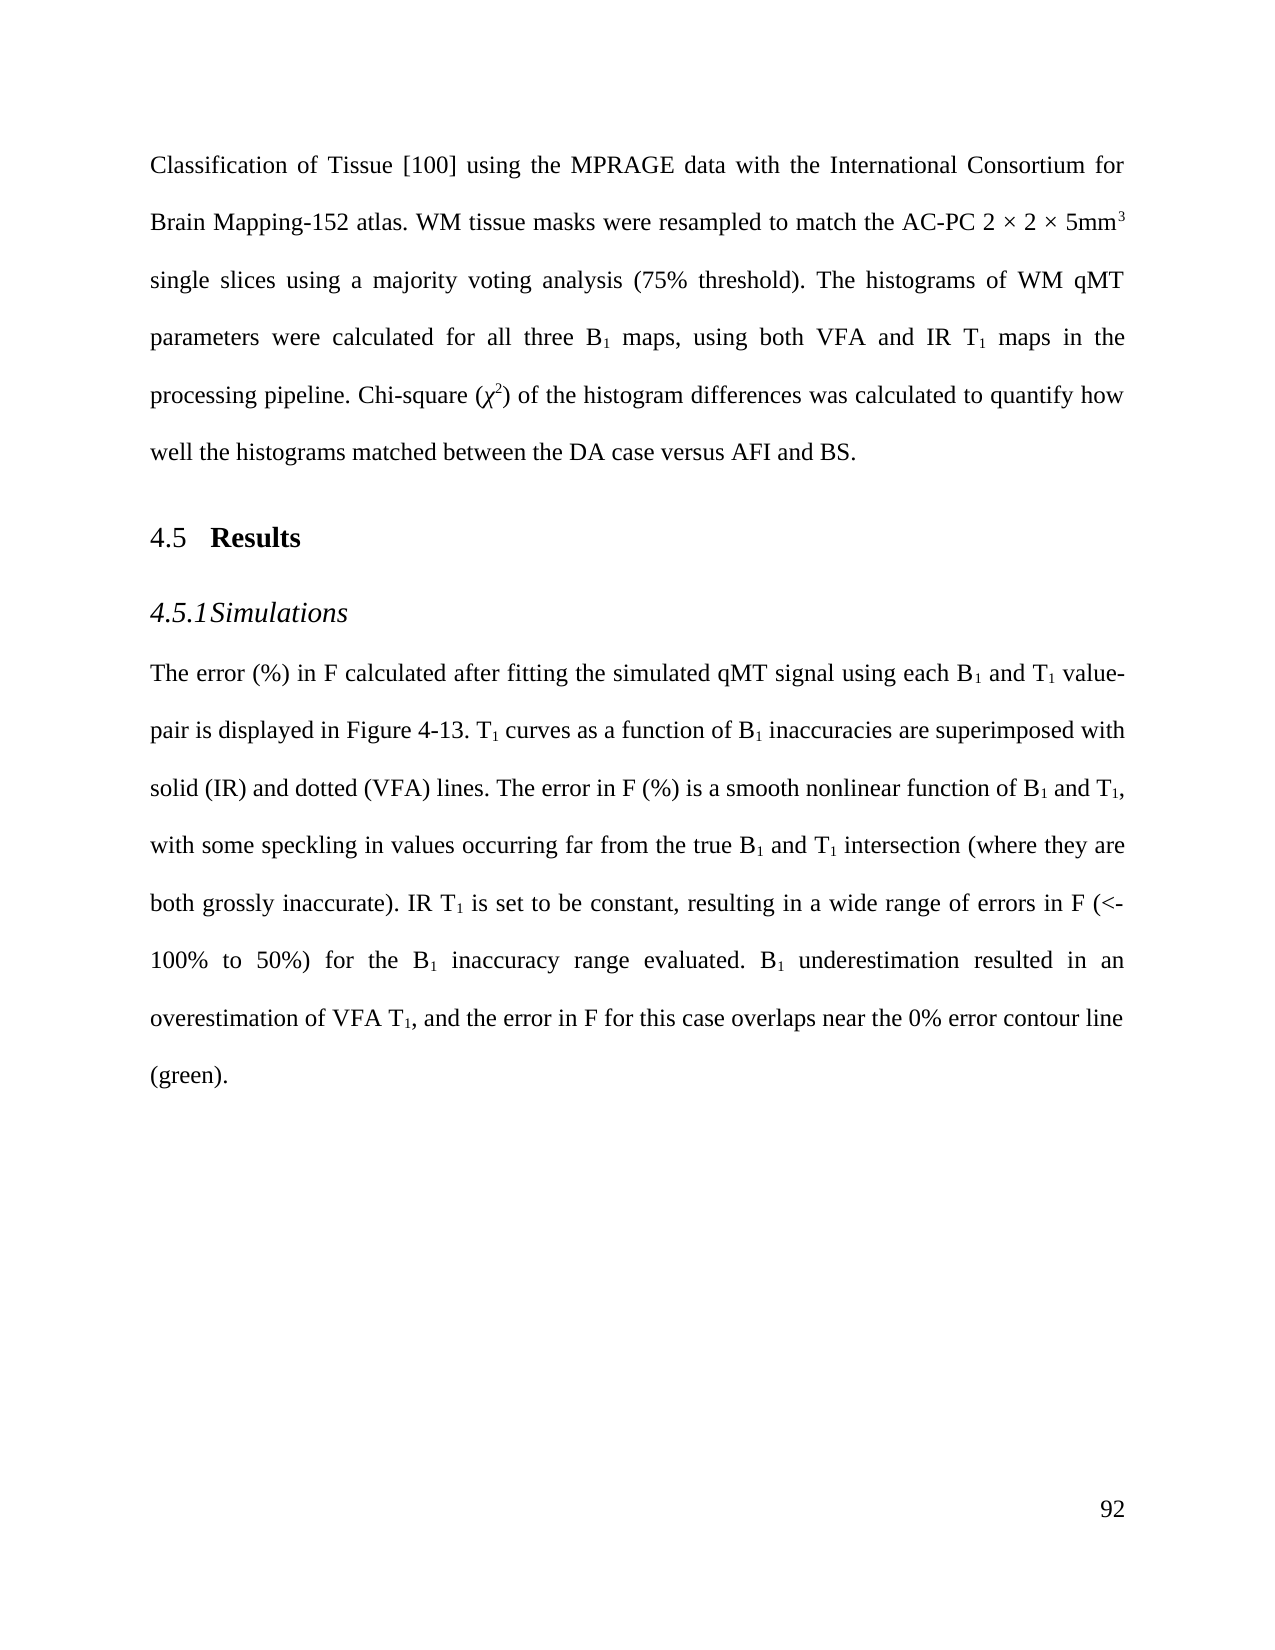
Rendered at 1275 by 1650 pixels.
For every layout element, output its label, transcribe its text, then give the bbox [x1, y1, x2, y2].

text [150, 150, 1125, 466]
subtitle Simulations [150, 595, 1125, 629]
subtitle Results [150, 520, 1125, 553]
